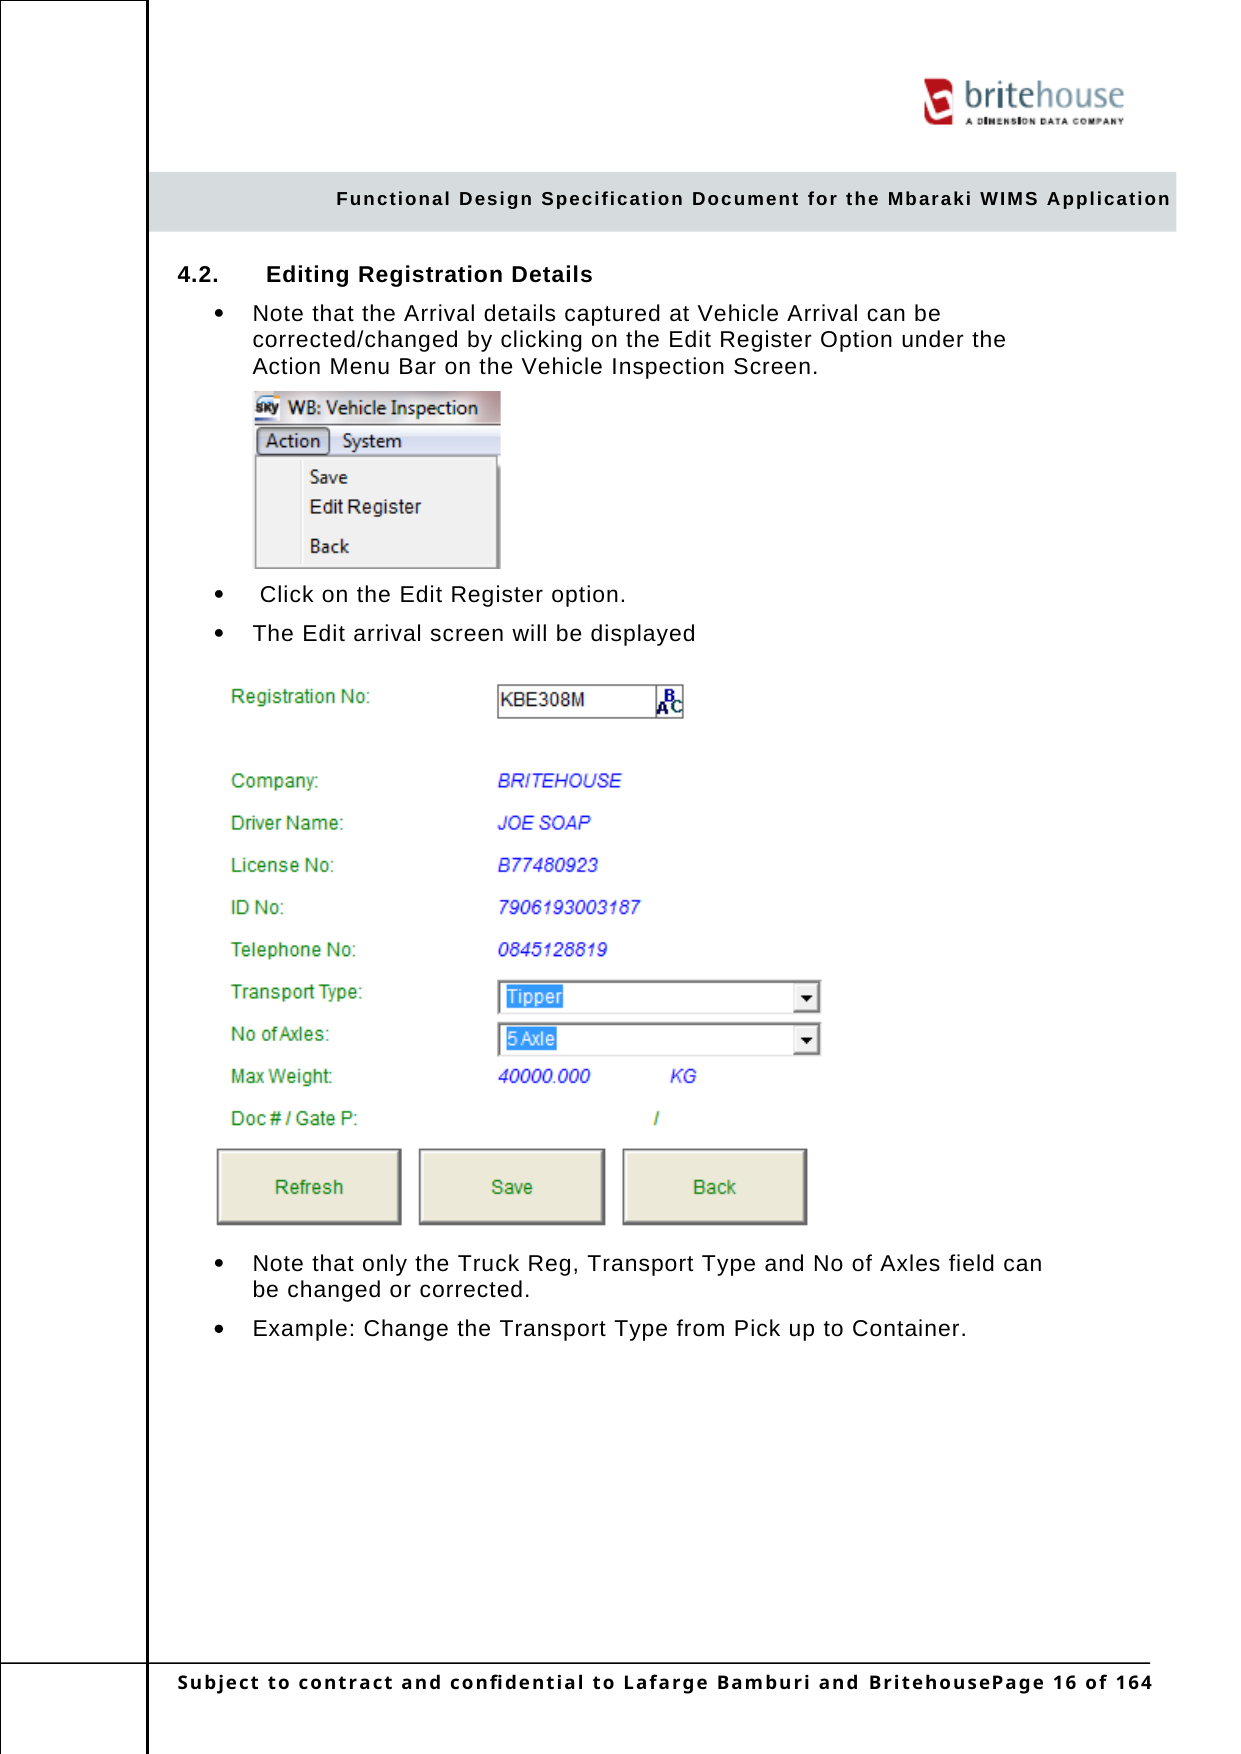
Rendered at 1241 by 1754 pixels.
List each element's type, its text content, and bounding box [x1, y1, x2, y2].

list Note that only the Truck Reg, Transport Type and No of Axles field can be changed or corrected. [215, 1250, 1063, 1303]
list Example: Change the Transport Type from Pick up to Container. [215, 1315, 1063, 1342]
subtitle Editing Registration Details [177, 261, 1152, 288]
list Click on the Edit Register option. [215, 581, 1063, 607]
list The Edit arrival screen will be displayed [215, 619, 1063, 646]
picture [908, 58, 1144, 140]
picture [252, 391, 501, 569]
picture [214, 658, 839, 1238]
list Note that the Arrival details captured at Vehicle Arrival can be corrected/changed by clicking on the Edit Register Option under the Action Menu Bar on the Vehicle Inspection Screen. [215, 300, 1063, 379]
